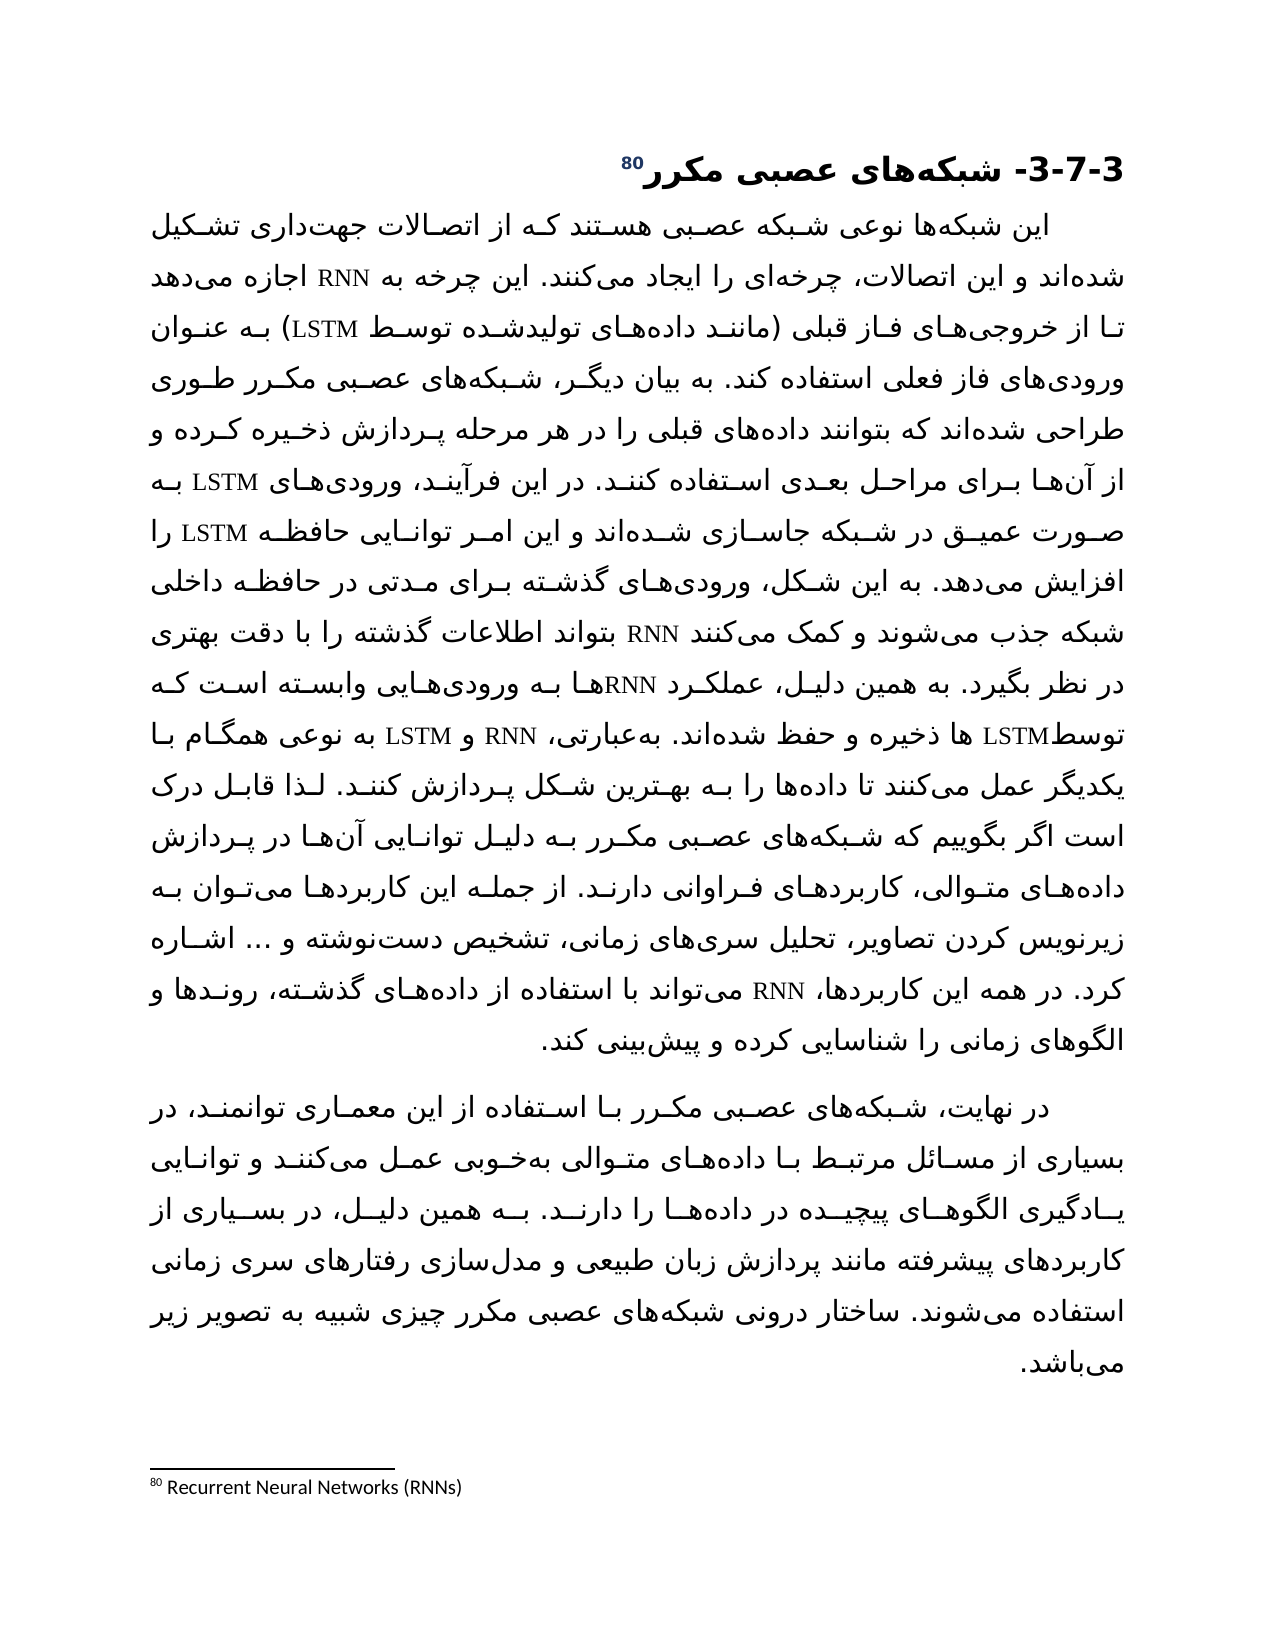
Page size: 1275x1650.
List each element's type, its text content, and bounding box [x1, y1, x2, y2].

text این شبکه‌ها نوعی شبکه عصبی هستند که از اتصالات جهت‌داری تشکیل شده‌اند و این اتصالات، چرخه‌ای را ایجاد می‌کنند. این چرخه به RNN اجازه می‌دهد تا از خروجی‌های فاز قبلی (مانند داده‌های تولیدشده توسط LSTM) به عنوان ورودی‌های فاز فعلی استفاده کند. به بیان دیگر، شبکه‌های عصبی مکرر طوری طراحی شده‌اند که بتوانند داده‌های قبلی را در هر مرحله پردازش ذخیره کرده و از آن‌ها برای مراحل بعدی استفاده کنند. در این فرآیند، ورودی‌های LSTM به صورت عمیق در شبکه جاسازی شده‌اند و این امر توانایی حافظه LSTM را افزایش می‌دهد. به این شکل، ورودی‌های گذشته برای مدتی در حافظه داخلی شبکه جذب می‌شوند و کمک می‌کنند RNN بتواند اطلاعات گذشته را با دقت بهتری در نظر بگیرد. به همین دلیل، عملکرد RNNها به ورودی‌هایی وابسته است که توسطLSTM ‌ها ذخیره و حفظ شده‌اند. به‌عبارتی، RNN و LSTM به نوعی همگام با یکدیگر عمل می‌کنند تا داده‌ها را به بهترین شکل پردازش کنند. لذا قابل درک است اگر بگوییم که شبکه‌های عصبی مکرر به دلیل توانایی آن‌ها در پردازش داده‌های متوالی، کاربردهای فراوانی دارند. از جمله این کاربردها می‌توان به زیرنویس کردن تصاویر، تحلیل سری‌های زمانی، تشخیص دست‌نوشته و ... اشاره کرد. در همه این کاربردها، RNN می‌تواند با استفاده از داده‌های گذشته، روندها و الگوهای زمانی را شناسایی کرده و پیش‌بینی کند. [150, 208, 1125, 1057]
subtitle 3-7-3- شبکه‌های عصبی مکرر [150, 150, 1125, 189]
text در نهایت، شبکه‌های عصبی مکرر با استفاده از این معماری توانمند، در بسیاری از مسائل مرتبط با داده‌های متوالی به‌خوبی عمل می‌کنند و توانایی یادگیری الگوهای پیچیده در داده‌ها را دارند. به همین دلیل، در بسیاری از کاربردهای پیشرفته مانند پردازش زبان طبیعی و مدل‌سازی رفتارهای سری زمانی استفاده می‌شوند. ساختار درونی شبکه‌های عصبی مکرر چیزی شبیه به تصویر زیر می‌باشد. [150, 1091, 1125, 1379]
